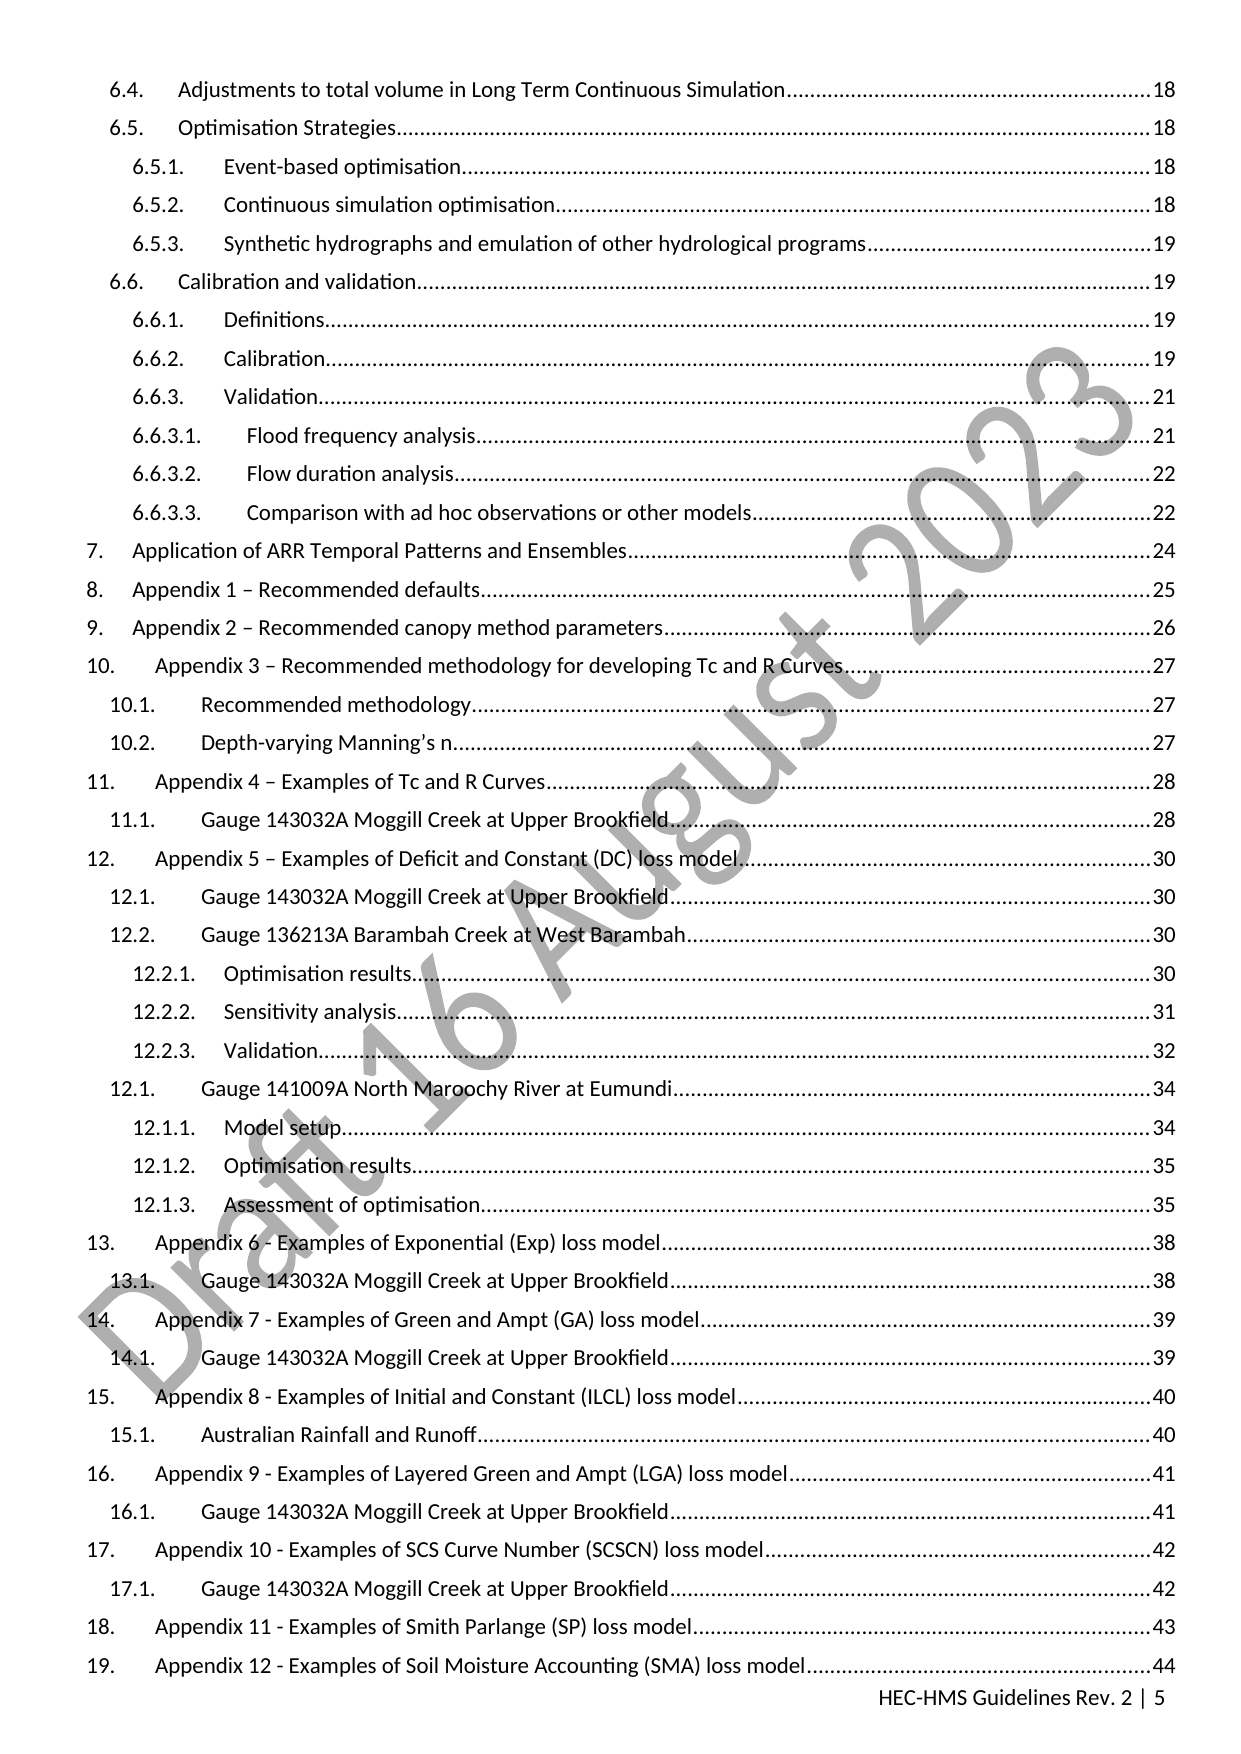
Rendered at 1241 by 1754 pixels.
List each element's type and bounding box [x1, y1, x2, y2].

table_cell [75, 75, 1165, 1679]
